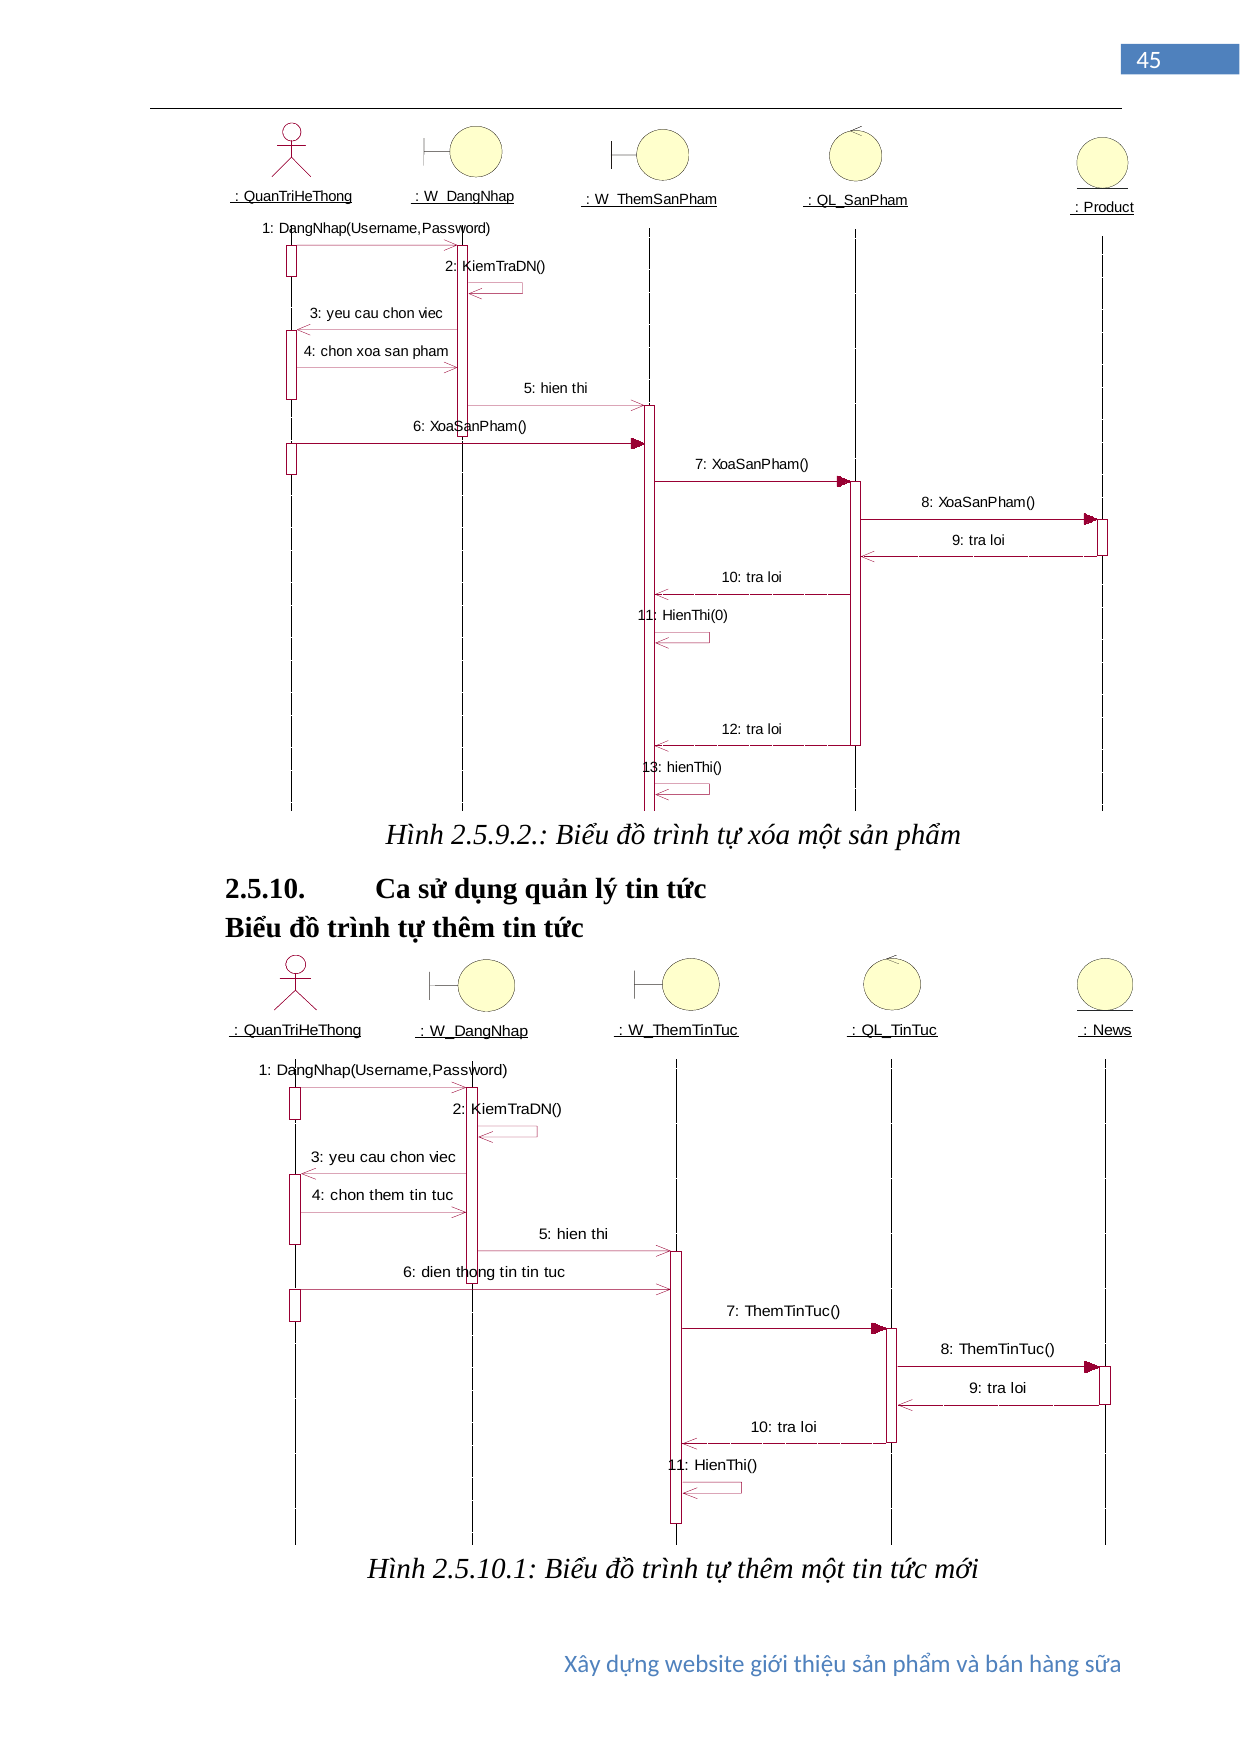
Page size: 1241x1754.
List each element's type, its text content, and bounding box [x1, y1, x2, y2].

list Ca sử dụng quản lý tin tức [225, 872, 1122, 905]
text Hình 2.5.10.1: Biểu đồ trình tự thêm một tin tức mới [225, 1551, 1121, 1584]
text Hình 2.5.9.2.: Biểu đồ trình tự xóa một sản phẩm [225, 817, 1121, 851]
text Biểu đồ trình tự thêm tin tức [225, 910, 1121, 944]
